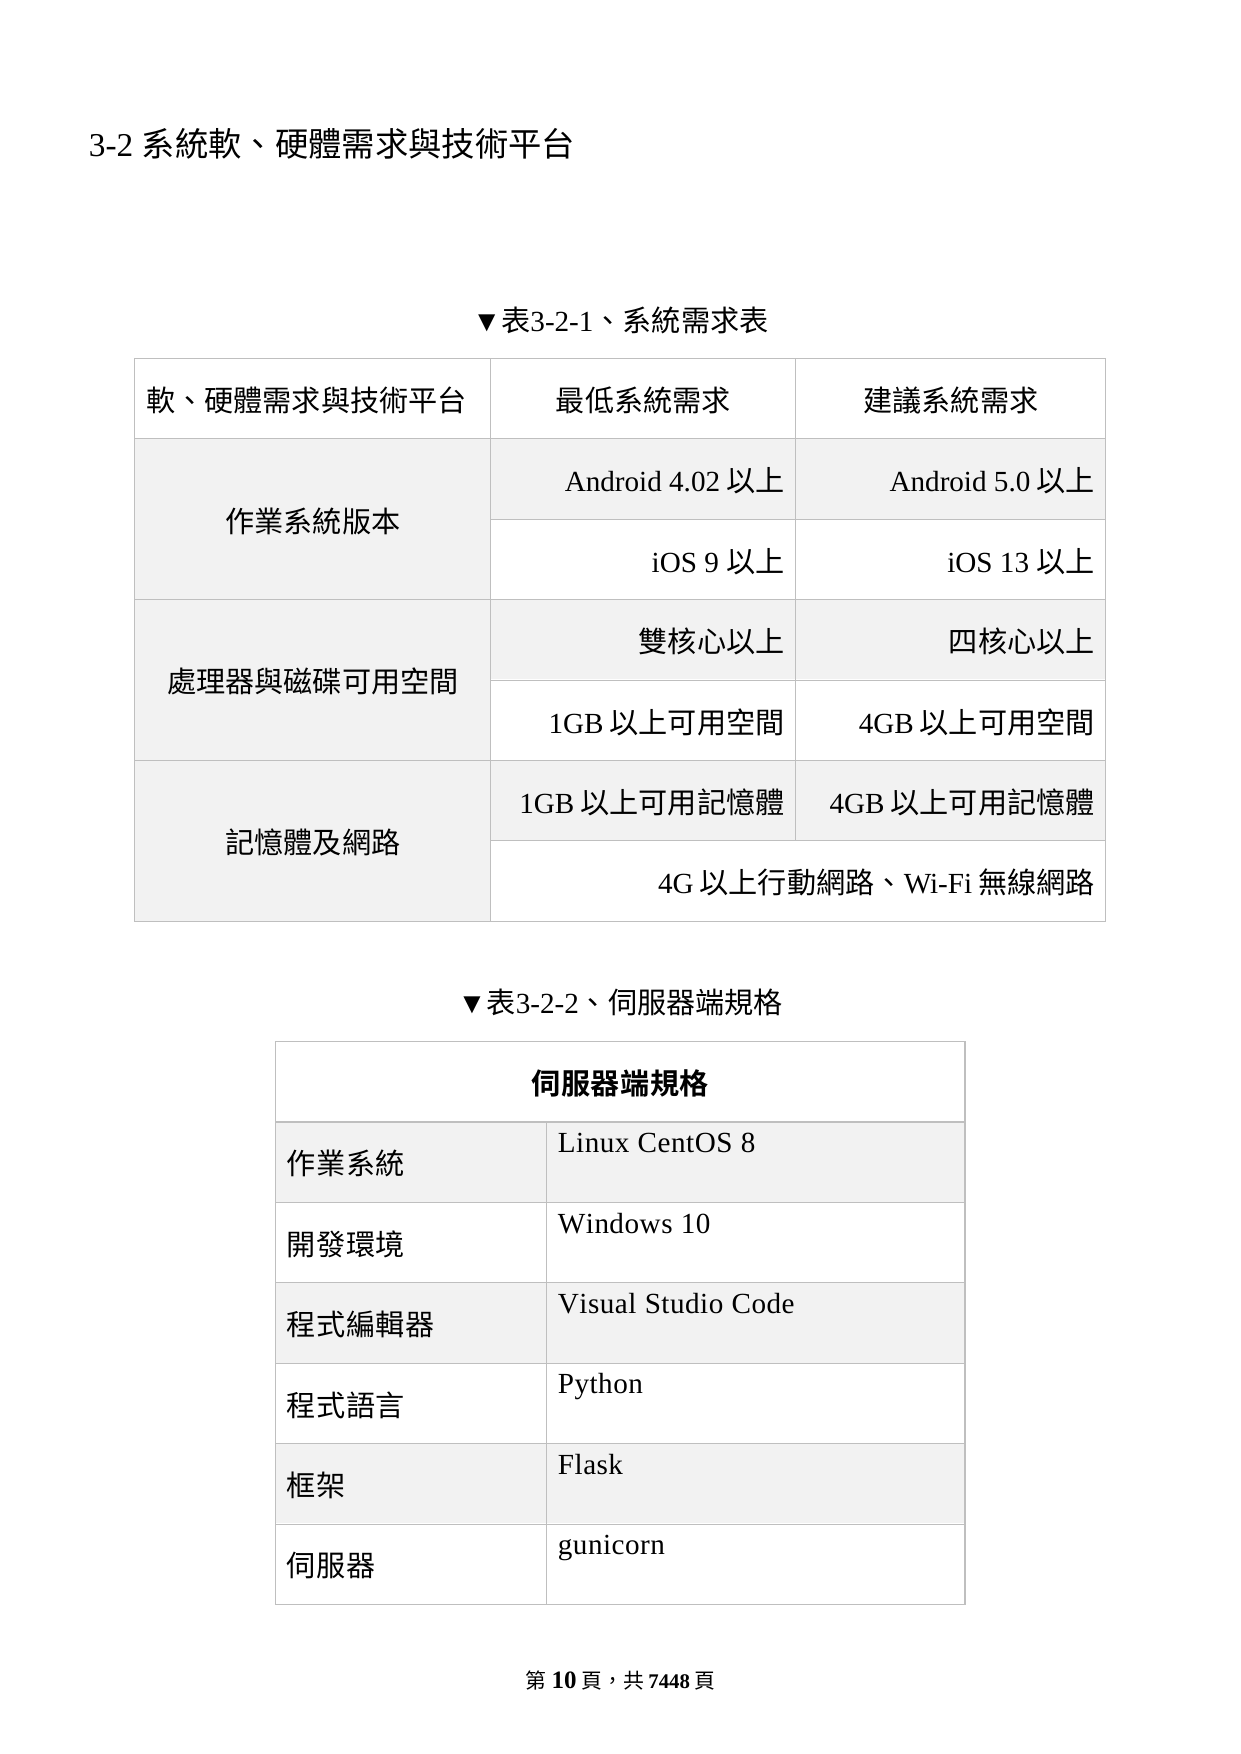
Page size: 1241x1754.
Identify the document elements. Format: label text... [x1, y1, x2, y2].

table_header 軟、硬體需求與技術平台 [135, 359, 490, 438]
table_cell 1GB以上可用空間 [491, 681, 795, 760]
table_header 最低系統需求 [491, 359, 795, 438]
table_cell Python [547, 1364, 964, 1443]
table_cell 開發環境 [276, 1203, 546, 1282]
table_cell iOS 13 以上 [796, 520, 1105, 599]
table_cell 作業系統版本 [135, 439, 490, 599]
table_cell 1GB以上可用記憶體 [491, 761, 795, 840]
table_cell iOS 9 以上 [491, 520, 795, 599]
table_cell Android 5.0以上 [796, 439, 1105, 519]
table_cell 程式語言 [276, 1364, 546, 1443]
table_cell 伺服器 [276, 1525, 546, 1604]
subtitle 系統軟、硬體需求與技術平台 [89, 103, 1152, 182]
table_cell gunicorn [547, 1525, 964, 1604]
table_cell 4GB以上可用空間 [796, 681, 1105, 760]
table_header 建議系統需求 [796, 359, 1105, 438]
table_cell 雙核心以上 [491, 600, 795, 679]
table_cell 4G以上行動網路、Wi-Fi無線網路 [491, 841, 1105, 921]
table_cell 處理器與磁碟可用空間 [135, 600, 490, 760]
table_cell Visual Studio Code [547, 1283, 964, 1363]
table_cell 作業系統 [276, 1123, 546, 1202]
table_cell Windows 10 [547, 1203, 964, 1282]
table_cell 框架 [276, 1444, 546, 1523]
table_cell 程式編輯器 [276, 1283, 546, 1363]
table_cell 四核心以上 [796, 600, 1105, 679]
table_cell Android 4.02以上 [491, 439, 795, 519]
table_cell 記憶體及網路 [135, 761, 490, 921]
table_cell Linux CentOS 8 [547, 1123, 964, 1202]
table_header 伺服器端規格 [276, 1042, 964, 1121]
table_cell 4GB以上可用記憶體 [796, 761, 1105, 840]
table_cell Flask [547, 1444, 964, 1523]
